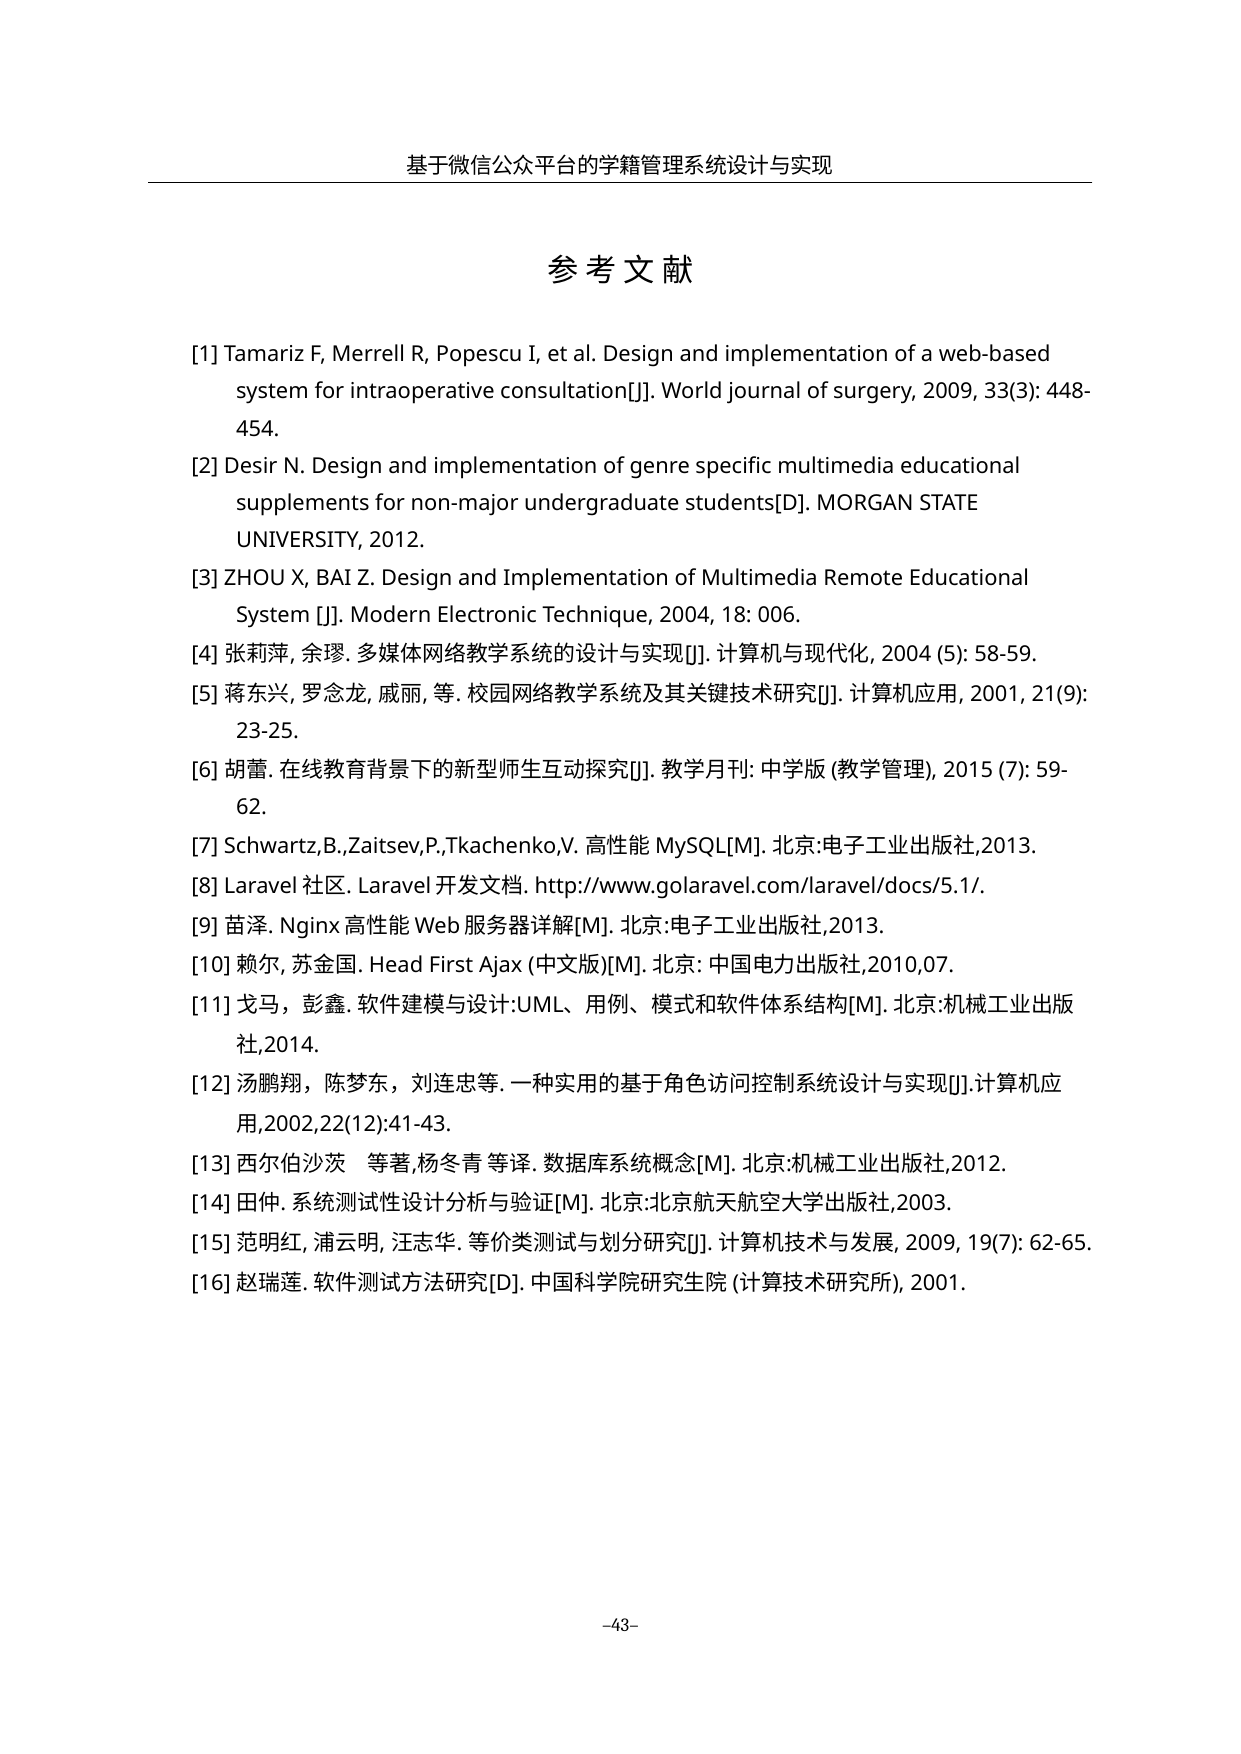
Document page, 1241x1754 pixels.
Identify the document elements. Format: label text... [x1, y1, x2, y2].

text [16] 赵瑞莲. 软件测试方法研究[D]. 中国科学院研究生院 (计算技术研究所), 2001. [191, 1265, 1092, 1297]
text [13] 西尔伯沙茨 等著,杨冬青 等译. 数据库系统概念[M]. 北京:机械工业出版社,2012. [191, 1146, 1092, 1177]
text [4] 张莉萍, 余璆. 多媒体网络教学系统的设计与实现[J]. 计算机与现代化, 2004 (5): 58-59. [191, 636, 1092, 668]
text [14] 田仲. 系统测试性设计分析与验证[M]. 北京:北京航天航空大学出版社,2003. [191, 1185, 1092, 1217]
text [5] 蒋东兴, 罗念龙, 戚丽, 等. 校园网络教学系统及其关键技术研究[J]. 计算机应用, 2001, 21(9): 23-25. [191, 676, 1092, 744]
text [10] 赖尔, 苏金国. Head First Ajax (中文版)[M]. 北京: 中国电力出版社,2010,07. [191, 947, 1092, 979]
text [1] Tamariz F, Merrell R, Popescu I, et al. Design and implementation of a web-based system for intraoperative consultation[J]. World journal of surgery, 2009, 33(3): 448-454. [191, 338, 1092, 442]
text [15] 范明红, 浦云明, 汪志华. 等价类测试与划分研究[J]. 计算机技术与发展, 2009, 19(7): 62-65. [191, 1225, 1092, 1257]
text 参 考 文 献 [148, 246, 1092, 291]
text [8] Laravel社区. Laravel开发文档. http://www.golaravel.com/laravel/docs/5.1/. [191, 868, 1092, 900]
text [6] 胡蕾. 在线教育背景下的新型师生互动探究[J]. 教学月刊: 中学版 (教学管理), 2015 (7): 59-62. [191, 752, 1092, 821]
text [11] 戈马，彭鑫. 软件建模与设计:UML、用例、模式和软件体系结构[M]. 北京:机械工业出版社,2014. [191, 987, 1092, 1058]
text [3] ZHOU X, BAI Z. Design and Implementation of Multimedia Remote Educational System [J]. Modern Electronic Technique, 2004, 18: 006. [191, 561, 1092, 628]
text [12] 汤鹏翔，陈梦东，刘连忠等. 一种实用的基于角色访问控制系统设计与实现[J].计算机应用,2002,22(12):41-43. [191, 1066, 1092, 1138]
text [2] Desir N. Design and implementation of genre specific multimedia educational supplements for non-major undergraduate students[D]. MORGAN STATE UNIVERSITY, 2012. [191, 450, 1092, 554]
text [7] Schwartz,B.,Zaitsev,P.,Tkachenko,V. 高性能MySQL[M]. 北京:电子工业出版社,2013. [191, 828, 1092, 860]
text [9] 苗泽. Nginx高性能Web服务器详解[M]. 北京:电子工业出版社,2013. [191, 908, 1092, 939]
